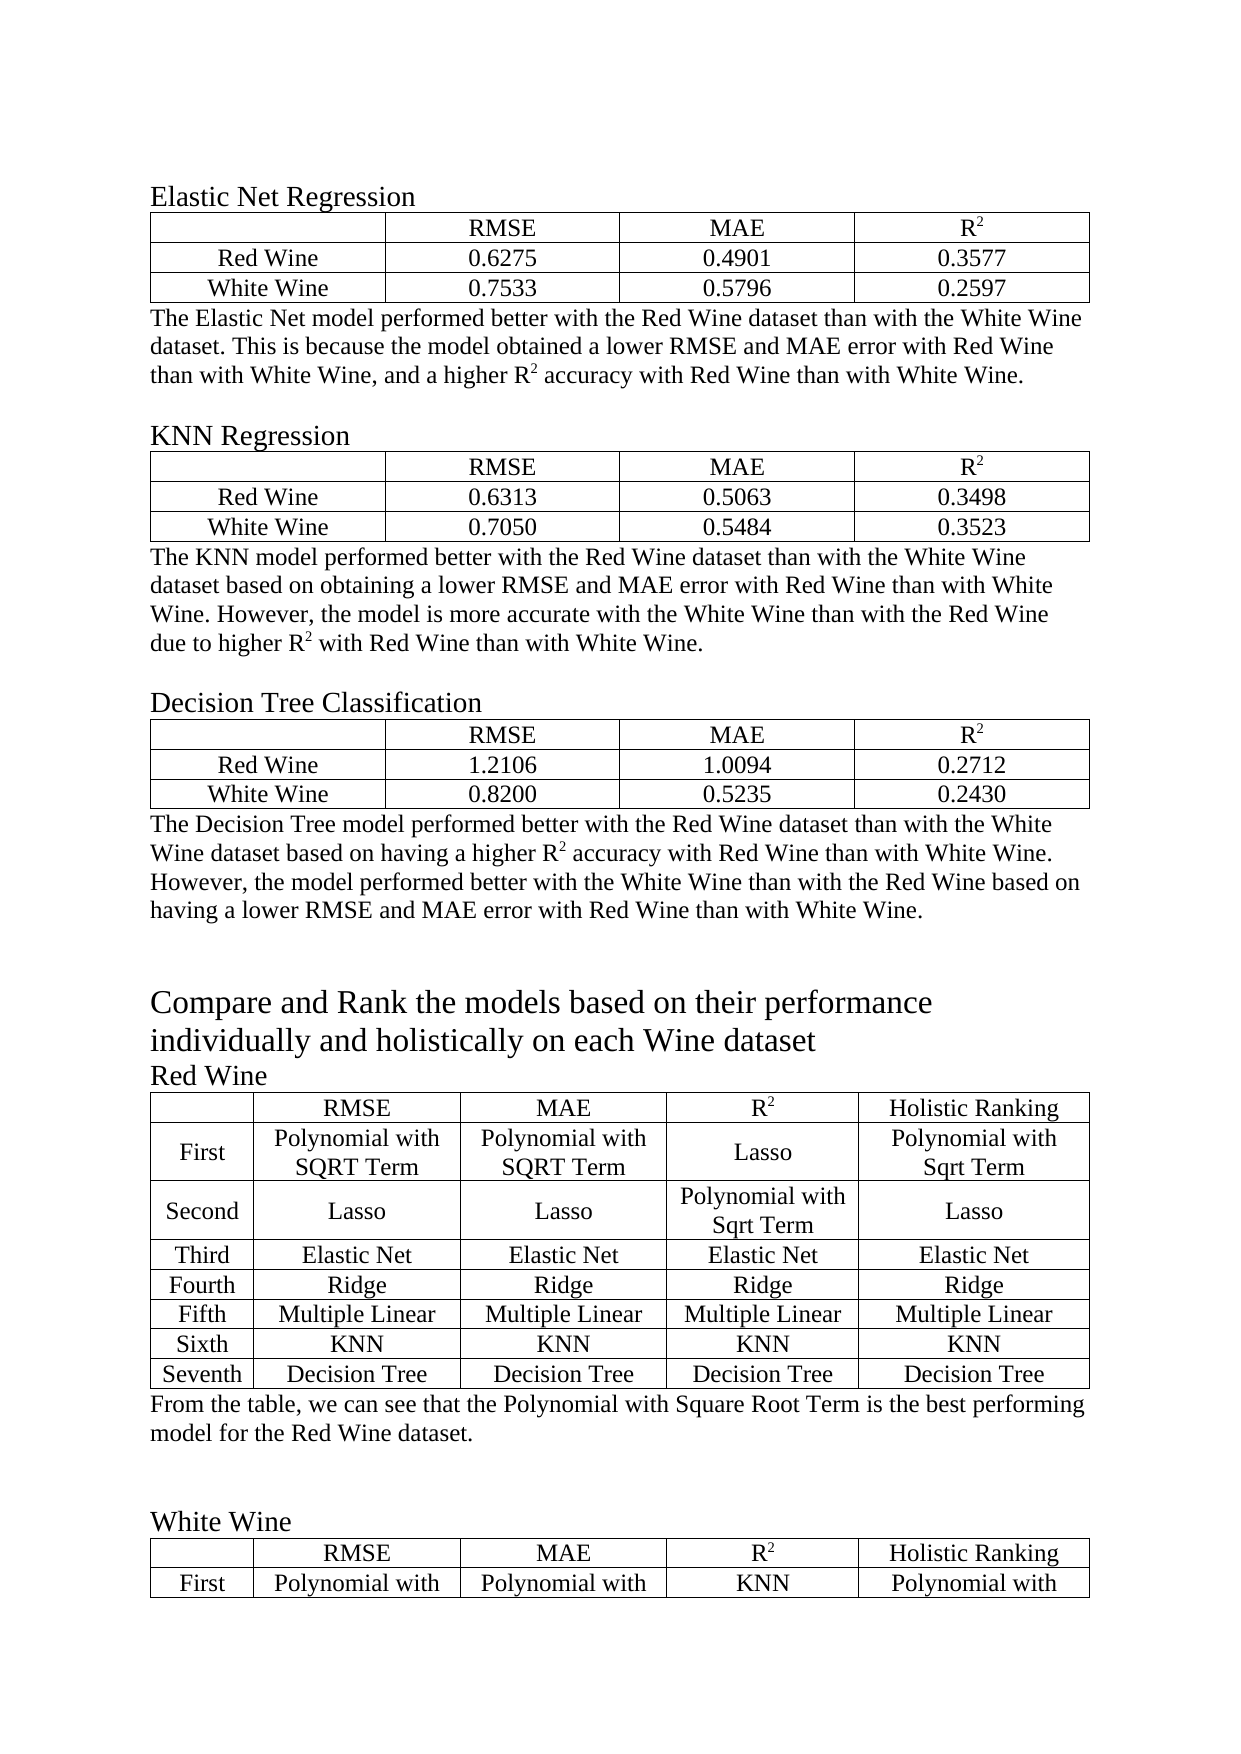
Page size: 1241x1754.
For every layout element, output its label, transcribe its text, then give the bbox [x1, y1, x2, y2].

table_cell KNN [667, 1329, 858, 1358]
table_cell Polynomial with SQRT Term [254, 1123, 460, 1180]
table_cell First [151, 1568, 253, 1597]
table_cell 0.2712 [855, 750, 1089, 778]
table_cell Decision Tree [461, 1359, 666, 1388]
text Red Wine [150, 1058, 1090, 1092]
table_header [151, 213, 385, 242]
table_cell 0.7533 [386, 273, 619, 302]
table_cell 0.5063 [620, 482, 854, 511]
table_cell Decision Tree [254, 1359, 460, 1388]
table_cell Ridge [254, 1270, 460, 1298]
table_cell 0.8200 [386, 780, 619, 808]
table_header [151, 1539, 253, 1567]
table_header MAE [620, 452, 854, 481]
table_cell 0.4901 [620, 243, 854, 272]
table_cell Ridge [461, 1270, 666, 1298]
table_cell 0.2597 [855, 273, 1089, 302]
table_cell White Wine [151, 273, 385, 302]
table_header RMSE [254, 1093, 460, 1122]
text KNN Regression [150, 418, 1090, 451]
table_cell Polynomial with SQRT Term [461, 1123, 666, 1180]
table_cell Seventh [151, 1359, 253, 1388]
table_cell Multiple Linear [667, 1300, 858, 1328]
table_cell First [151, 1123, 253, 1180]
table_cell Multiple Linear [461, 1300, 666, 1328]
table_cell Fourth [151, 1270, 253, 1298]
table_cell Third [151, 1240, 253, 1269]
text The Elastic Net model performed better with the Red Wine dataset than with the White Wine dataset. This is because the model obtained a lower RMSE and MAE error with Red Wine than with White Wine, and a higher R2 accuracy with Red Wine than with White Wine. [150, 303, 1090, 389]
table_header R2 [855, 452, 1089, 481]
text Decision Tree Classification [150, 685, 1090, 719]
text From the table, we can see that the Polynomial with Square Root Term is the best performing model for the Red Wine dataset. [150, 1389, 1090, 1446]
table_header R2 [855, 720, 1089, 749]
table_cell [461, 1568, 666, 1597]
table_cell White Wine [151, 780, 385, 808]
table_header RMSE [386, 720, 619, 749]
table_header RMSE [386, 213, 619, 242]
table_header R2 [667, 1093, 858, 1122]
table_cell Red Wine [151, 243, 385, 272]
table_cell 0.5235 [620, 780, 854, 808]
table_cell KNN [254, 1329, 460, 1358]
table_cell Multiple Linear [254, 1300, 460, 1328]
table_header R2 [667, 1539, 858, 1567]
table_cell Elastic Net [859, 1240, 1089, 1269]
table_cell Red Wine [151, 482, 385, 511]
table_cell Decision Tree [667, 1359, 858, 1388]
table_cell Multiple Linear [859, 1300, 1089, 1328]
table_cell 0.2430 [855, 780, 1089, 808]
table_cell Elastic Net [461, 1240, 666, 1269]
table_header Holistic Ranking [859, 1093, 1089, 1122]
table_header [151, 452, 385, 481]
table_cell 0.6313 [386, 482, 619, 511]
table_cell Lasso [667, 1123, 858, 1180]
table_cell White Wine [151, 512, 385, 541]
table_cell Second [151, 1181, 253, 1239]
table_cell 0.7050 [386, 512, 619, 541]
table_header Holistic Ranking [859, 1539, 1089, 1567]
table_cell 0.3498 [855, 482, 1089, 511]
table_cell 0.3577 [855, 243, 1089, 272]
table_cell 0.3523 [855, 512, 1089, 541]
table_header MAE [461, 1539, 666, 1567]
table_cell Fifth [151, 1300, 253, 1328]
table_cell Elastic Net [667, 1240, 858, 1269]
table_cell Polynomial with Sqrt Term [859, 1123, 1089, 1180]
table_cell Decision Tree [859, 1359, 1089, 1388]
table_header MAE [620, 720, 854, 749]
table_cell 0.6275 [386, 243, 619, 272]
table_header [151, 1093, 253, 1122]
table_cell 1.0094 [620, 750, 854, 778]
table_cell 0.5484 [620, 512, 854, 541]
table_cell KNN [461, 1329, 666, 1358]
table_header R2 [855, 213, 1089, 242]
table_cell Ridge [667, 1270, 858, 1298]
table_cell Polynomial with Sqrt Term [667, 1181, 858, 1239]
table_cell Lasso [254, 1181, 460, 1239]
table_header [151, 720, 385, 749]
table_cell 1.2106 [386, 750, 619, 778]
table_cell Ridge [859, 1270, 1089, 1298]
table_cell Sixth [151, 1329, 253, 1358]
table_header MAE [461, 1093, 666, 1122]
table_header MAE [620, 213, 854, 242]
table_cell Red Wine [151, 750, 385, 778]
table_header RMSE [254, 1539, 460, 1567]
text Elastic Net Regression [150, 179, 1090, 212]
table_cell Elastic Net [254, 1240, 460, 1269]
table_cell KNN [859, 1329, 1089, 1358]
table_cell Lasso [461, 1181, 666, 1239]
table_cell 0.5796 [620, 273, 854, 302]
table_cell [254, 1568, 460, 1597]
text White Wine [150, 1504, 1090, 1537]
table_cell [859, 1568, 1089, 1597]
text The KNN model performed better with the Red Wine dataset than with the White Wine dataset based on obtaining a lower RMSE and MAE error with Red Wine than with White Wine. However, the model is more accurate with the White Wine than with the Red Wine due to higher R2 with Red Wine than with White Wine. [150, 542, 1090, 657]
text Compare and Rank the models based on their performance individually and holistically on each Wine dataset [150, 982, 1090, 1058]
table_cell Lasso [859, 1181, 1089, 1239]
text The Decision Tree model performed better with the Red Wine dataset than with the White Wine dataset based on having a higher R2 accuracy with Red Wine than with White Wine. However, the model performed better with the White Wine than with the Red Wine based on having a lower RMSE and MAE error with Red Wine than with White Wine. [150, 809, 1090, 924]
table_cell KNN [667, 1568, 858, 1597]
table_header RMSE [386, 452, 619, 481]
